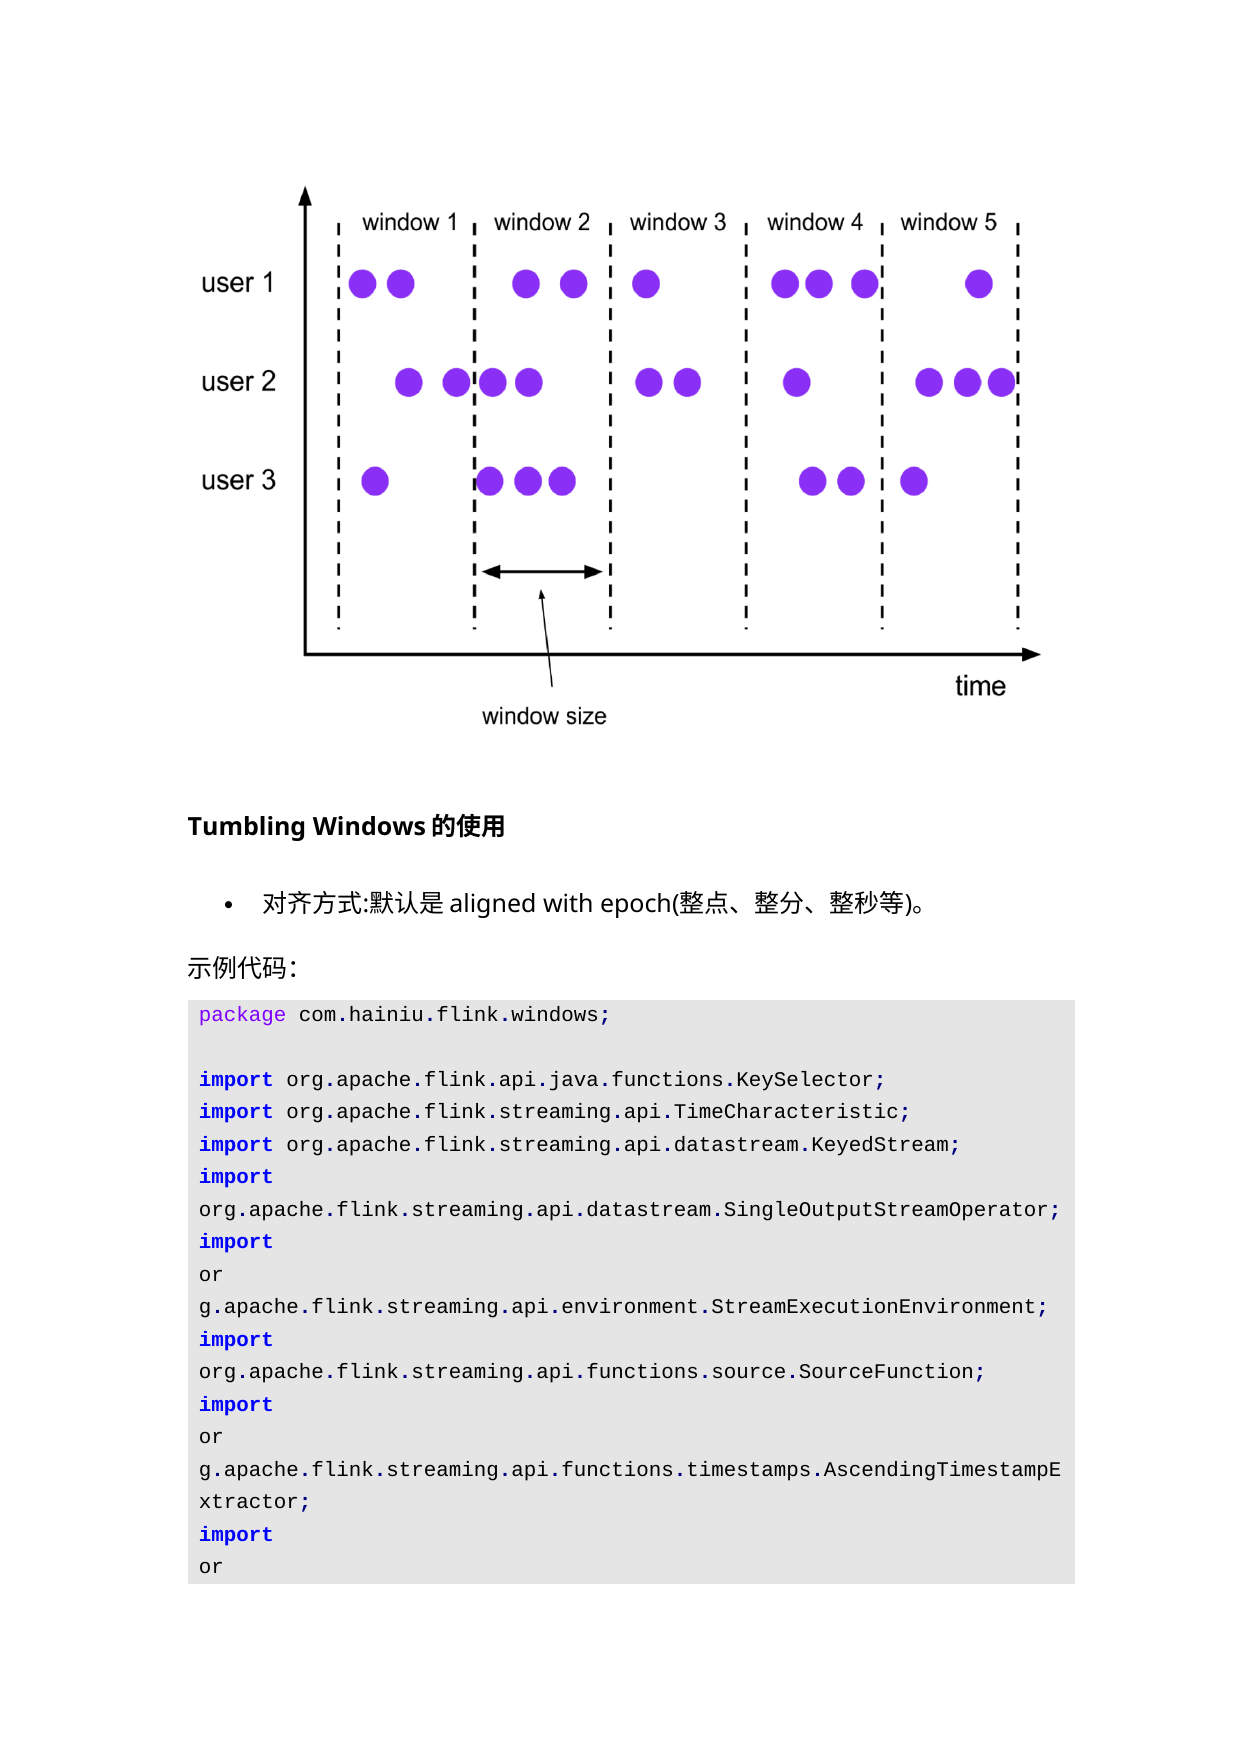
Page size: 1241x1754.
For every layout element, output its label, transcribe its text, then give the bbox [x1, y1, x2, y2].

text 示例代码： [187, 934, 1053, 999]
text Tumbling Windows的使用 [187, 792, 1053, 857]
picture [187, 176, 1053, 733]
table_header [188, 1000, 1075, 1584]
list 对齐方式:默认是aligned with epoch(整点、整分、整秒等)。 [225, 869, 1053, 934]
